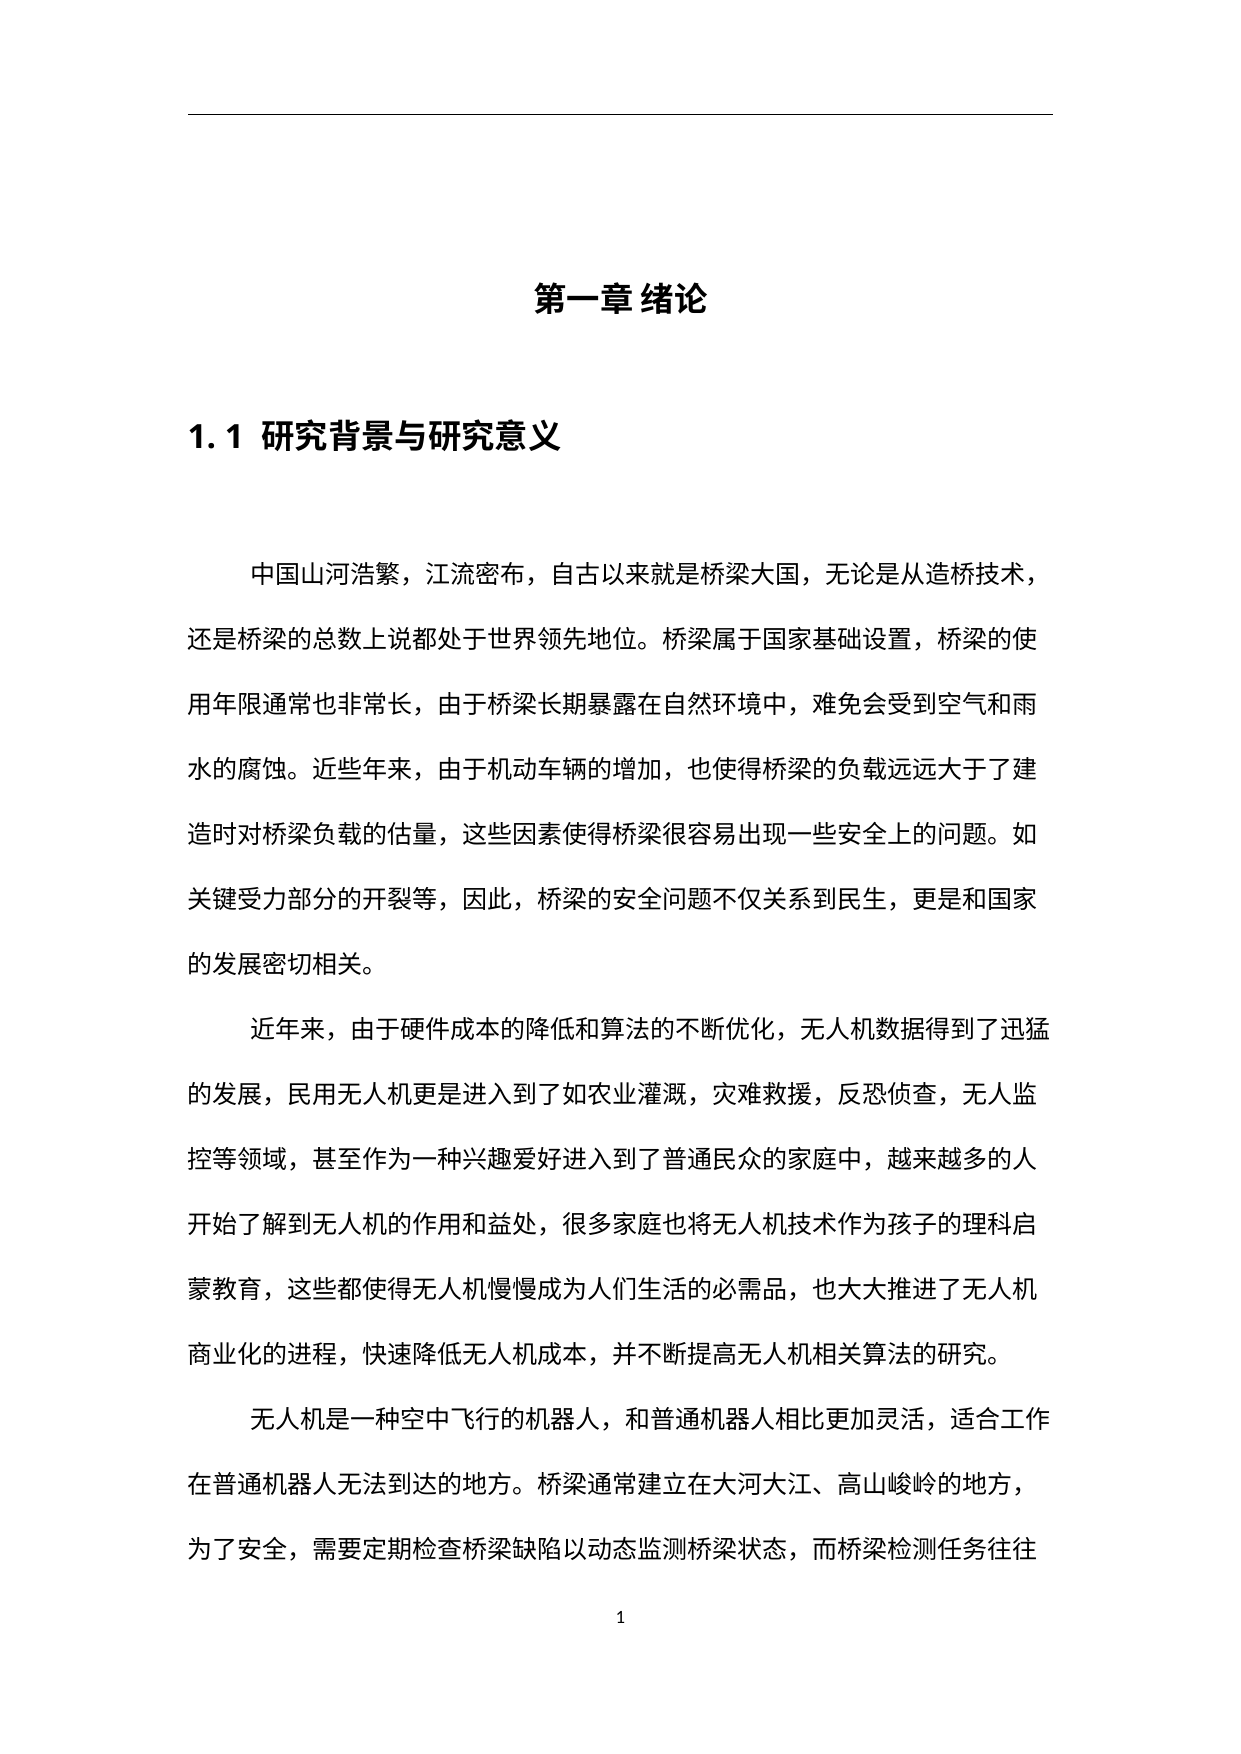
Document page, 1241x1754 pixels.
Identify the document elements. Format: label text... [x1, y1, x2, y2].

text 中国山河浩繁，江流密布，自古以来就是桥梁大国，无论是从造桥技术，还是桥梁的总数上说都处于世界领先地位。桥梁属于国家基础设置，桥梁的使用年限通常也非常长，由于桥梁长期暴露在自然环境中，难免会受到空气和雨水的腐蚀。近些年来，由于机动车辆的增加，也使得桥梁的负载远远大于了建造时对桥梁负载的估量，这些因素使得桥梁很容易出现一些安全上的问题。如关键受力部分的开裂等，因此，桥梁的安全问题不仅关系到民生，更是和国家的发展密切相关。 [187, 540, 1053, 995]
subtitle 1. 1 研究背景与研究意义 [187, 402, 1053, 467]
subtitle 第一章 绪论 [187, 264, 1053, 329]
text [187, 1385, 1053, 1580]
text 近年来，由于硬件成本的降低和算法的不断优化，无人机数据得到了迅猛的发展，民用无人机更是进入到了如农业灌溉，灾难救援，反恐侦查，无人监控等领域，甚至作为一种兴趣爱好进入到了普通民众的家庭中，越来越多的人开始了解到无人机的作用和益处，很多家庭也将无人机技术作为孩子的理科启蒙教育，这些都使得无人机慢慢成为人们生活的必需品，也大大推进了无人机商业化的进程，快速降低无人机成本，并不断提高无人机相关算法的研究。 [187, 995, 1053, 1385]
